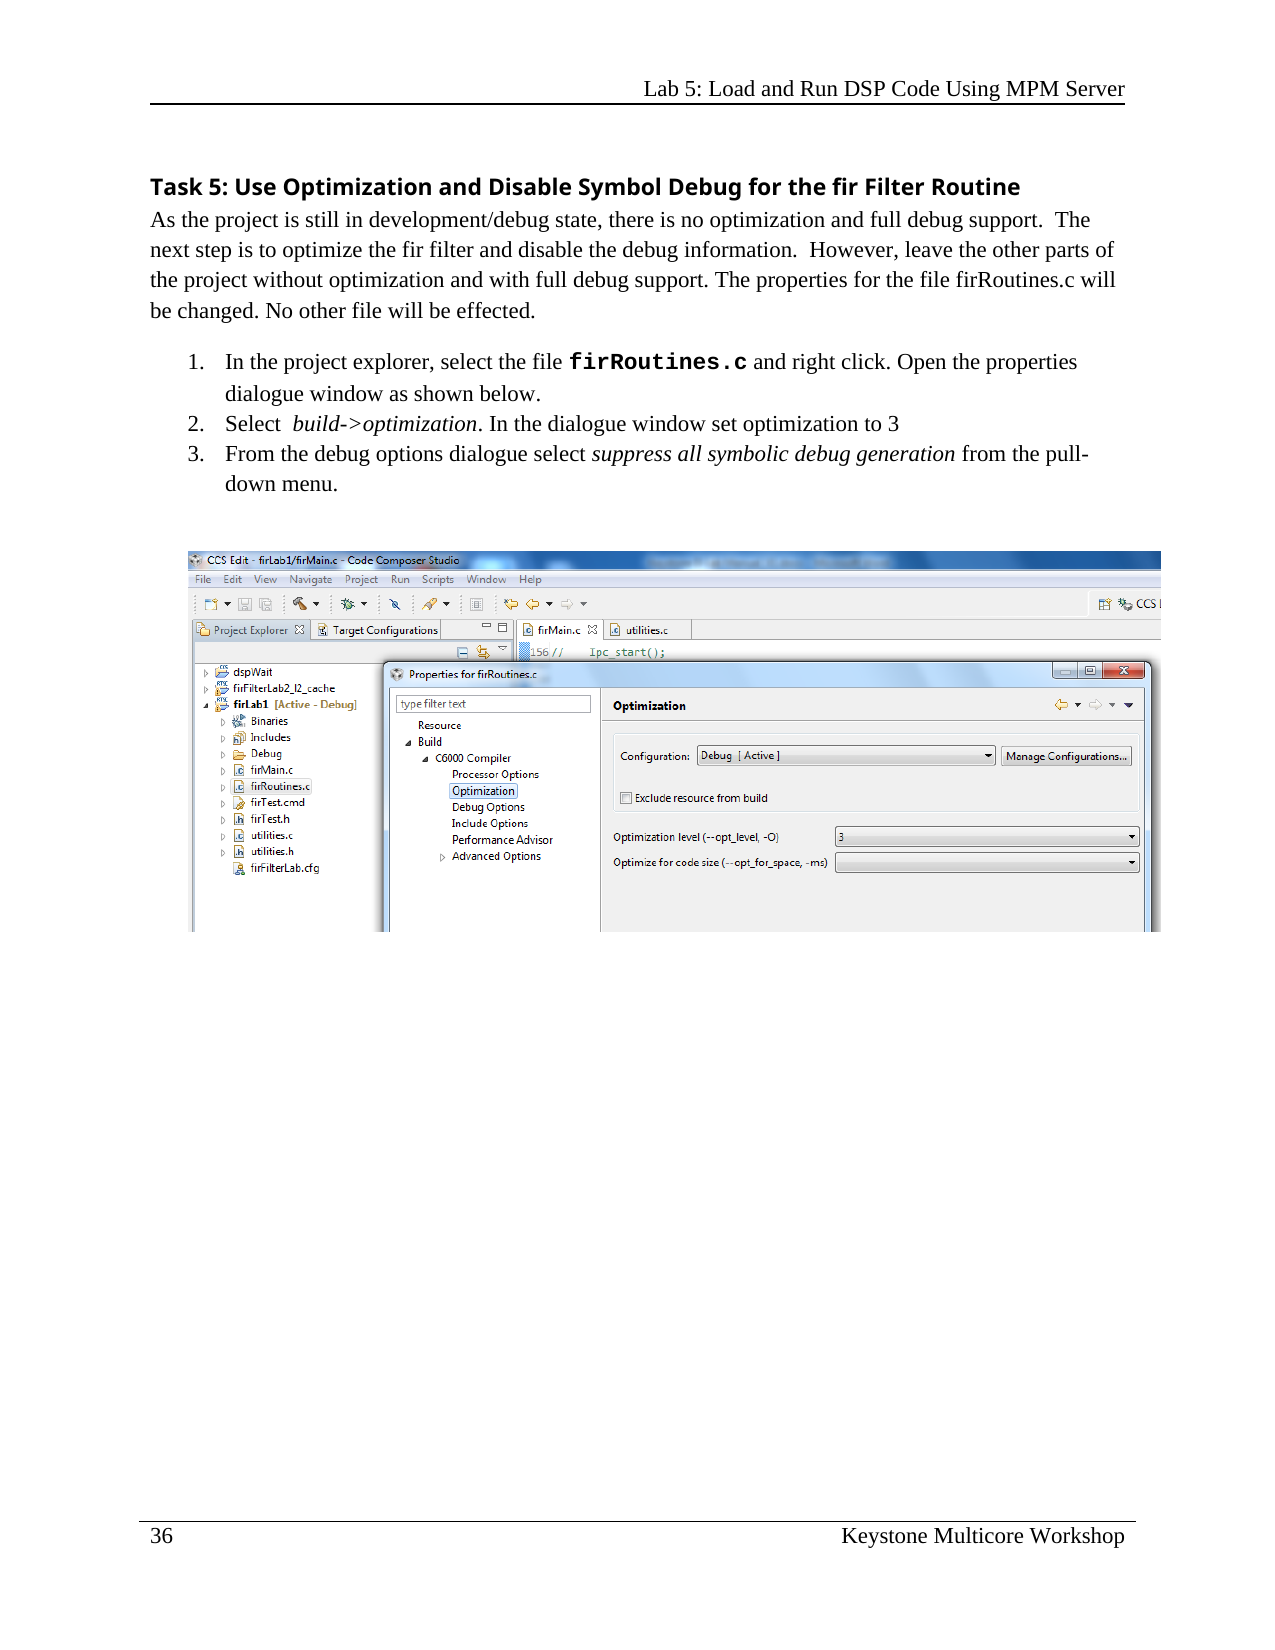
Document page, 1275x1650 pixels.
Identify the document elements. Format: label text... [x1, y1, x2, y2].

list In the project explorer, select the file firRoutines.c and right click. Open the properties dialogue window as shown below. [187, 348, 1125, 406]
list Select build->optimization. In the dialogue window set optimization to 3 [187, 410, 1125, 436]
text As the project is still in development/debug state, there is no optimization and full debug support. The next step is to optimize the fir filter and disable the debug information. However, leave the other parts of the project without optimization and with full debug support. The properties for the file firRoutines.c will be changed. No other file will be effected. [150, 206, 1125, 323]
picture [187, 551, 1161, 932]
list From the debug options dialogue select suppress all symbolic debug generation from the pull-down menu. [187, 440, 1125, 497]
subtitle Task 5: Use Optimization and Disable Symbol Debug for the fir Filter Routine [150, 171, 1125, 202]
